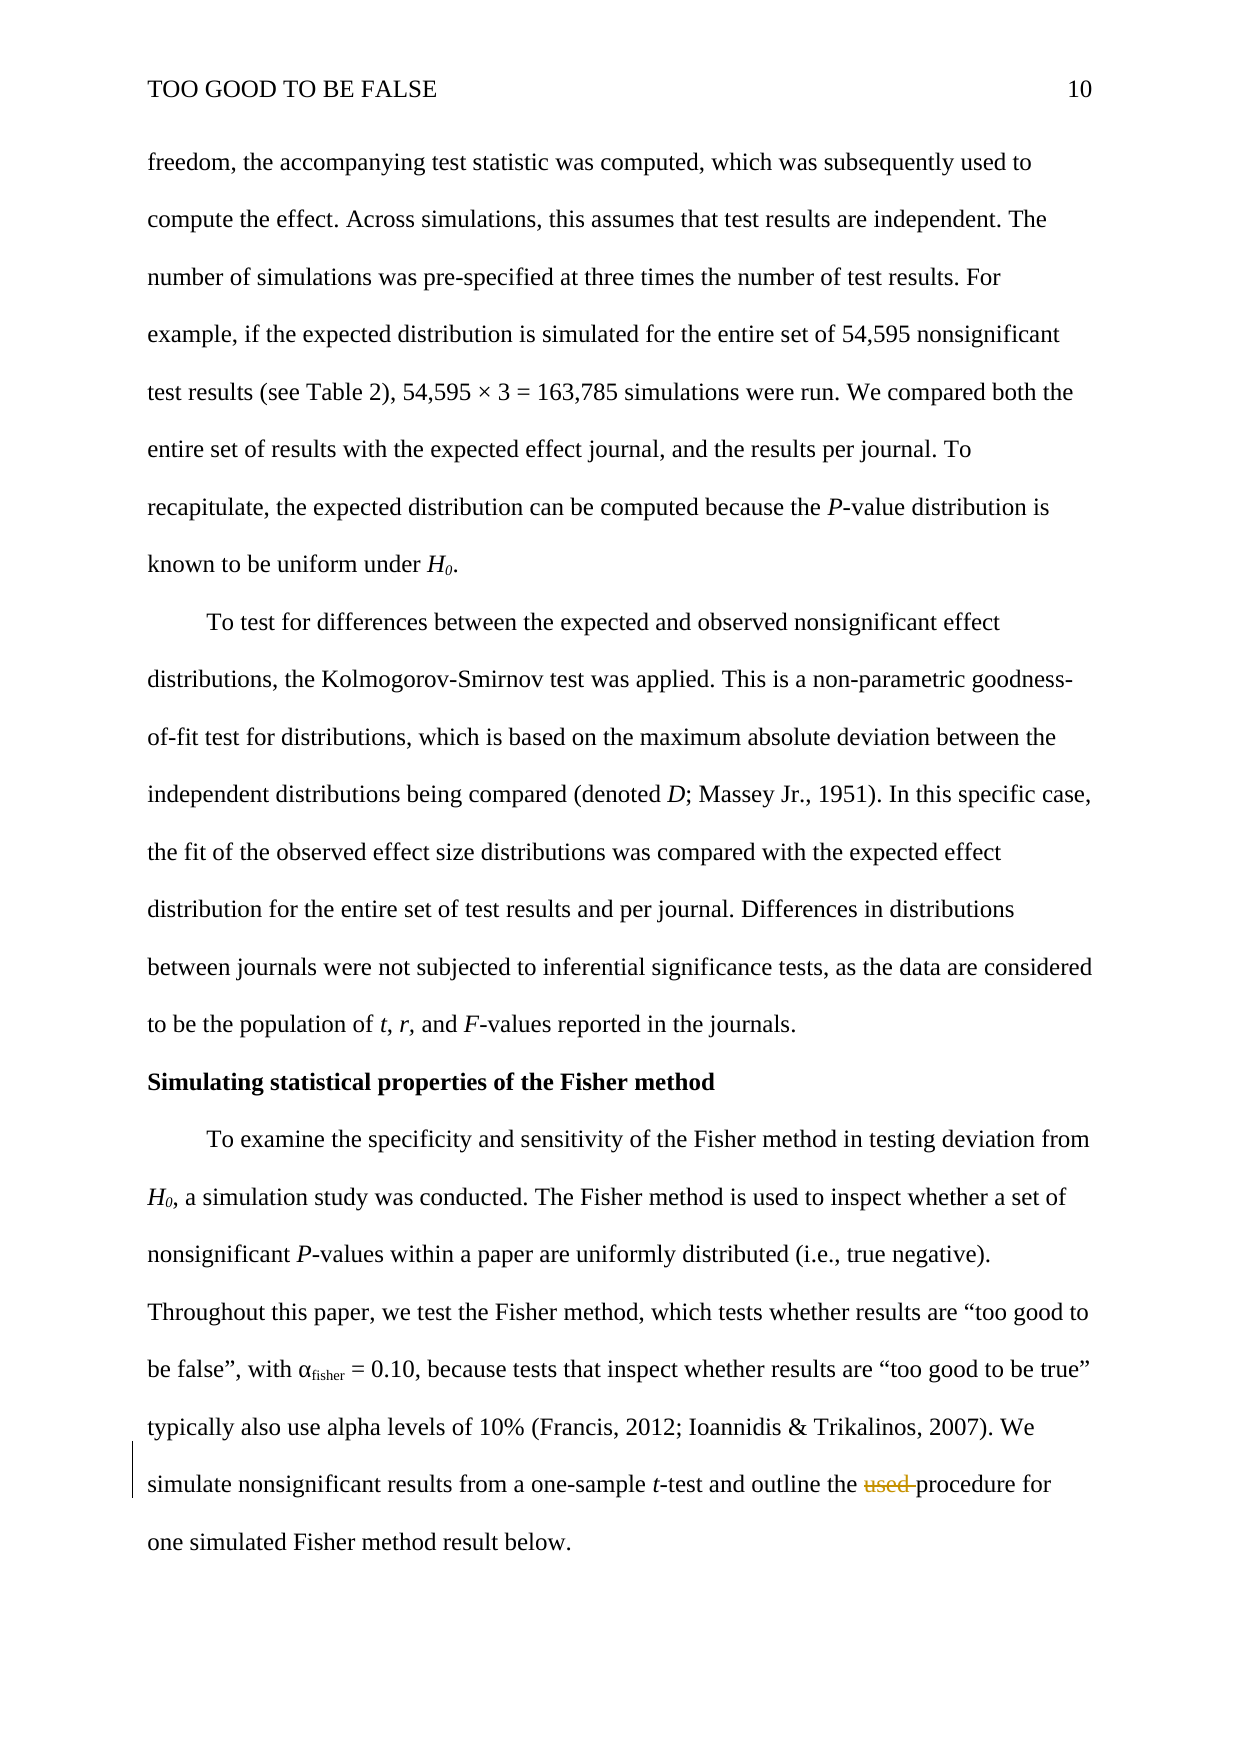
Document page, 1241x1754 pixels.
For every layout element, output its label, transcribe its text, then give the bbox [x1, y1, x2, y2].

text To test for differences between the expected and observed nonsignificant effect distributions, the Kolmogorov-Smirnov test was applied. This is a non-parametric goodness-of-fit test for distributions, which is based on the maximum absolute deviation between the independent distributions being compared (denoted D; Massey Jr., 1951). In this specific case, the fit of the observed effect size distributions was compared with the expected effect distribution for the entire set of test results and per journal. Differences in distributions between journals were not subjected to inferential significance tests, as the data are considered to be the population of t, r, and F-values reported in the journals. [147, 607, 1093, 1038]
text Simulating statistical properties of the Fisher method [147, 1067, 1093, 1096]
text To examine the specificity and sensitivity of the Fisher method in testing deviation from H0, a simulation study was conducted. The Fisher method is used to inspect whether a set of nonsignificant P-values within a paper are uniformly distributed (i.e., true negative). Throughout this paper, we test the Fisher method, which tests whether results are “too good to be false”, with αfisher = 0.10, because tests that inspect whether results are “too good to be true” typically also use alpha levels of 10% (Francis, 2012; Ioannidis & Trikalinos, 2007). We simulate nonsignificant results from a one-sample t-test and outline the procedure for one simulated Fisher method result below. [147, 1124, 1093, 1556]
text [147, 147, 1093, 578]
